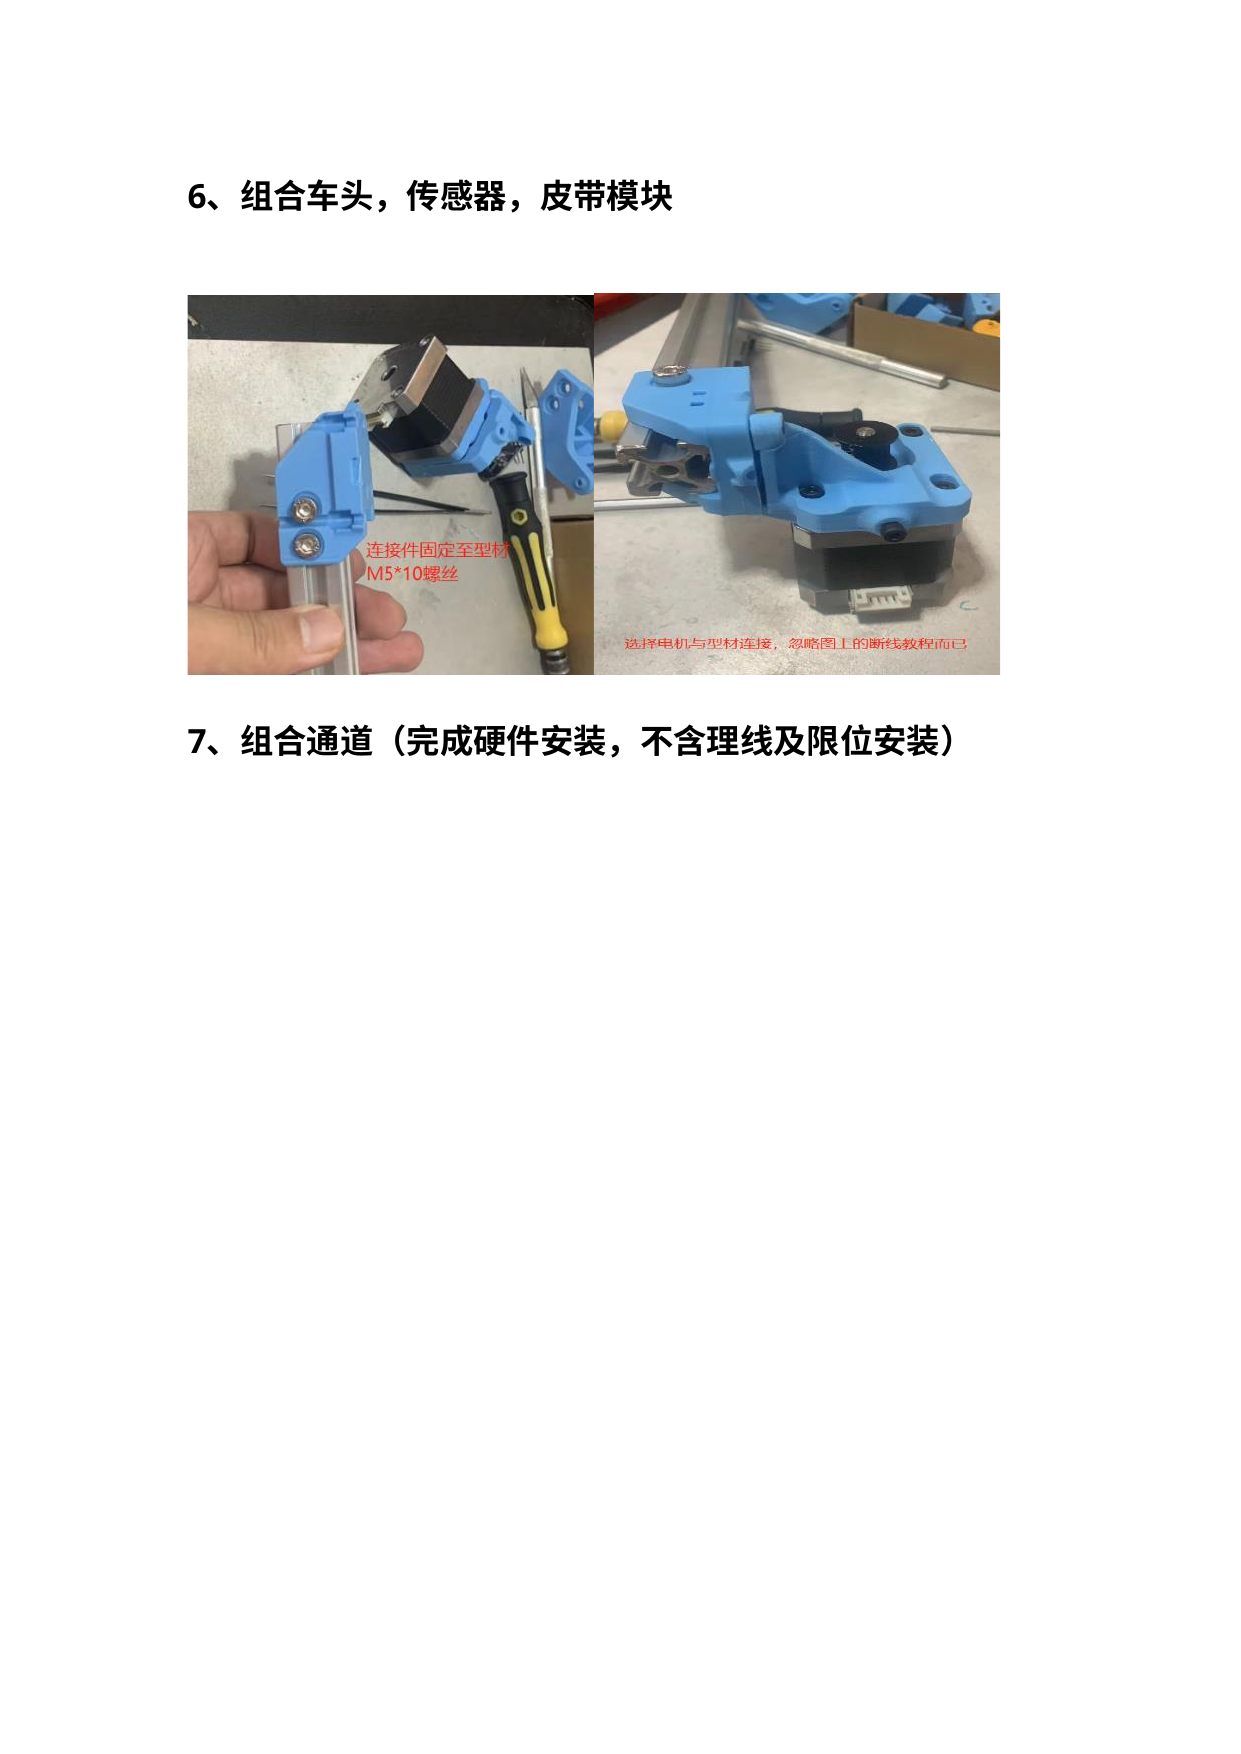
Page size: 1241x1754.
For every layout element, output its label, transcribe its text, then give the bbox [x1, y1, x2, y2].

subtitle 7、组合通道（完成硬件安装，不含理线及限位安装） [187, 706, 1053, 771]
subtitle 6、组合车头，传感器，皮带模块 [187, 162, 1053, 227]
picture [187, 293, 1001, 675]
